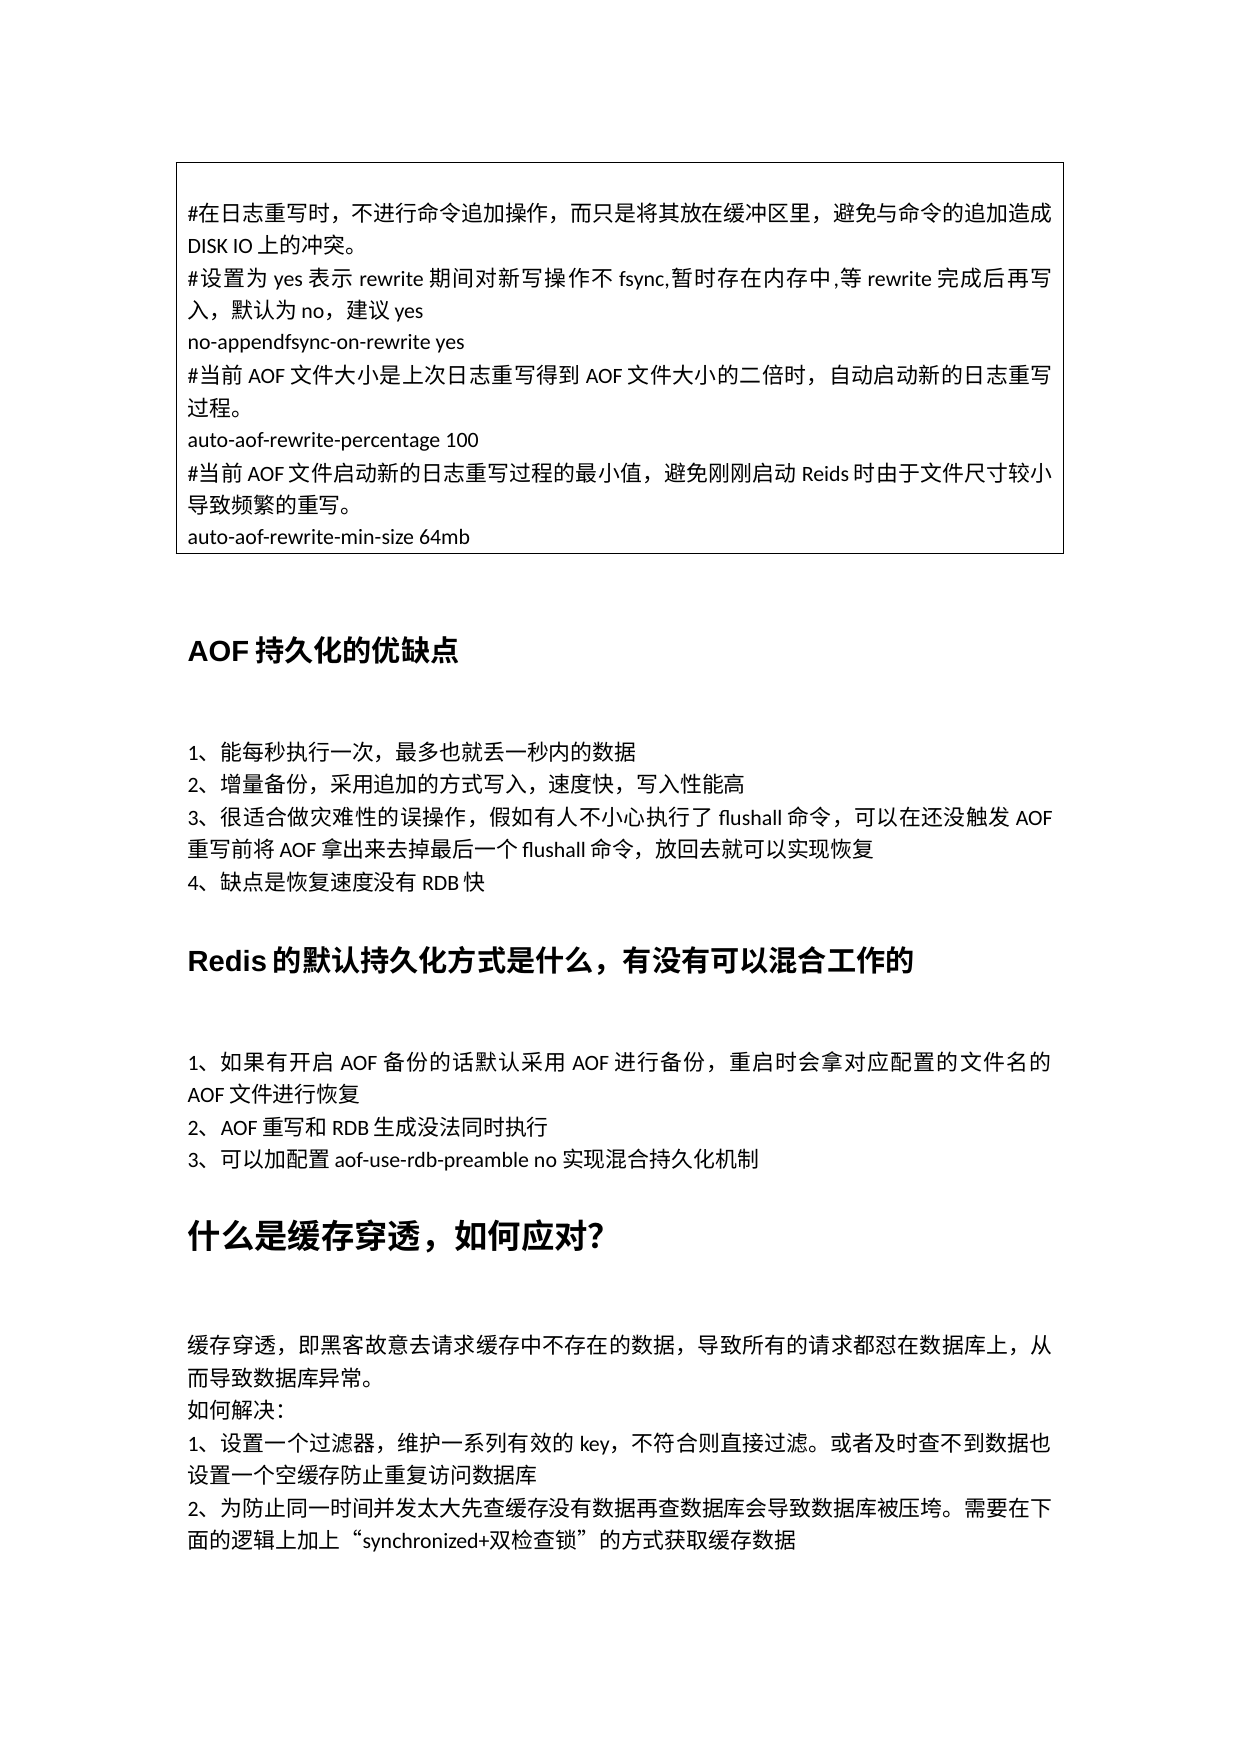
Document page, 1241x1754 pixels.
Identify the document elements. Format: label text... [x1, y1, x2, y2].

list 很适合做灾难性的误操作，假如有人不小心执行了flushall命令，可以在还没触发AOF重写前将AOF拿出来去掉最后一个flushall命令，放回去就可以实现恢复 [187, 799, 1053, 864]
list 缺点是恢复速度没有RDB快 [187, 864, 1053, 897]
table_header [177, 163, 1063, 553]
list 可以加配置aof-use-rdb-preamble no 实现混合持久化机制 [187, 1142, 1053, 1174]
text 如何解决： [187, 1393, 1053, 1426]
list 增量备份，采用追加的方式写入，速度快，写入性能高 [187, 767, 1053, 799]
list 能每秒执行一次，最多也就丢一秒内的数据 [187, 734, 1053, 767]
list 设置一个过滤器，维护一系列有效的key，不符合则直接过滤。或者及时查不到数据也设置一个空缓存防止重复访问数据库 [187, 1426, 1053, 1491]
subtitle AOF持久化的优缺点 [187, 616, 1053, 681]
list AOF重写和RDB生成没法同时执行 [187, 1109, 1053, 1142]
text 缓存穿透，即黑客故意去请求缓存中不存在的数据，导致所有的请求都怼在数据库上，从而导致数据库异常。 [187, 1328, 1053, 1393]
list 为防止同一时间并发太大先查缓存没有数据再查数据库会导致数据库被压垮。需要在下面的逻辑上加上“synchronized+双检查锁”的方式获取缓存数据 [187, 1491, 1053, 1556]
list 如果有开启AOF备份的话默认采用AOF进行备份，重启时会拿对应配置的文件名的AOF文件进行恢复 [187, 1044, 1053, 1109]
subtitle 什么是缓存穿透，如何应对？ [187, 1201, 1053, 1266]
subtitle Redis的默认持久化方式是什么，有没有可以混合工作的 [187, 926, 1053, 991]
